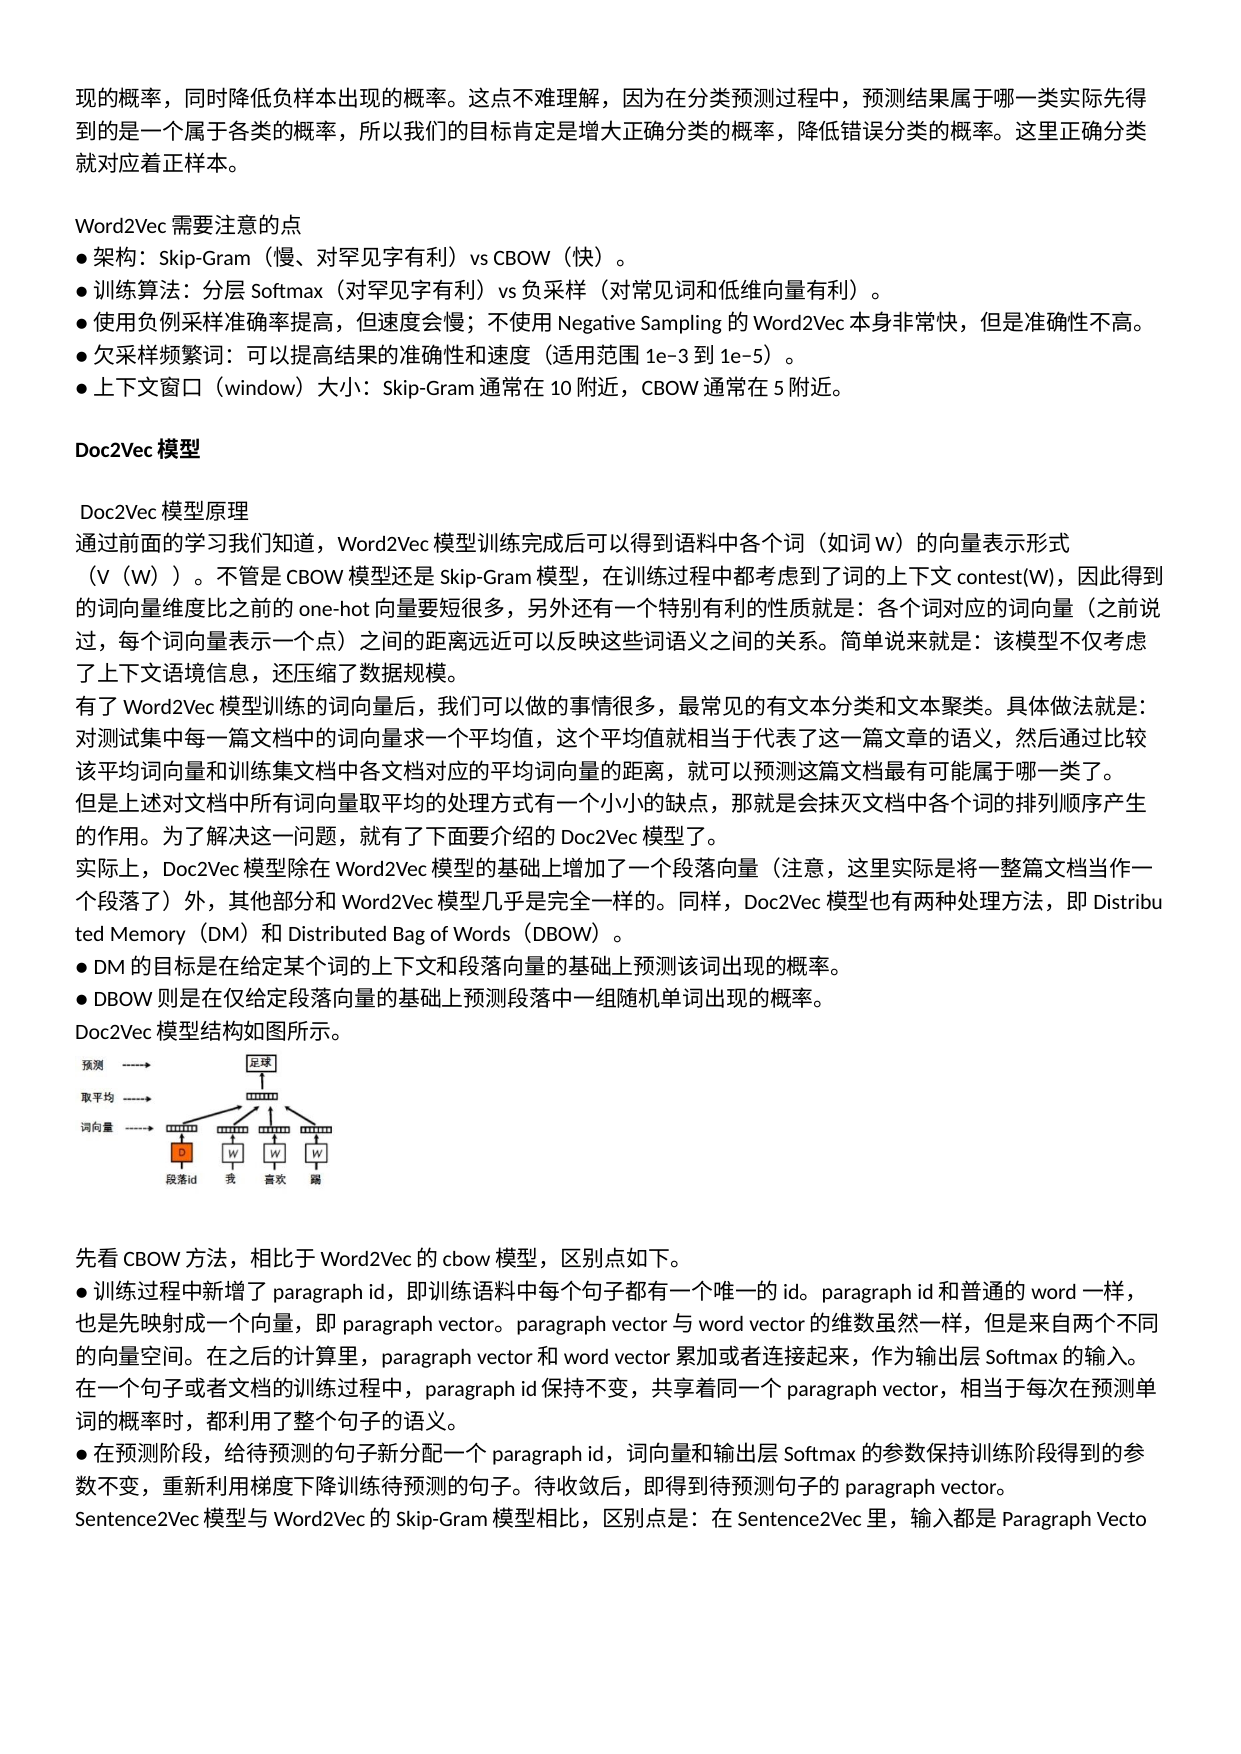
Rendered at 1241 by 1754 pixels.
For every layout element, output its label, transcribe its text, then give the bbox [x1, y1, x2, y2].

text Doc2Vec模型 [75, 432, 1165, 464]
text Word2Vec需要注意的点 ● 架构：Skip-Gram（慢、对罕见字有利）vs CBOW（快）。 ● 训练算法：分层Softmax（对罕见字有利）vs 负采样（对常见词和低维向量有利）。 ● 使用负例采样准确率提高，但速度会慢；不使用 Negative Sampling 的Word2Vec本身非常快，但是准确性不高。 ● 欠采样频繁词：可以提高结果的准确性和速度（适用范围1e−3到1e−5）。 ● 上下文窗口（window）大小：Skip-Gram通常在10附近，CBOW通常在5附近。 [75, 207, 1165, 402]
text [75, 81, 1165, 178]
picture [75, 1045, 340, 1194]
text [75, 493, 1165, 1533]
